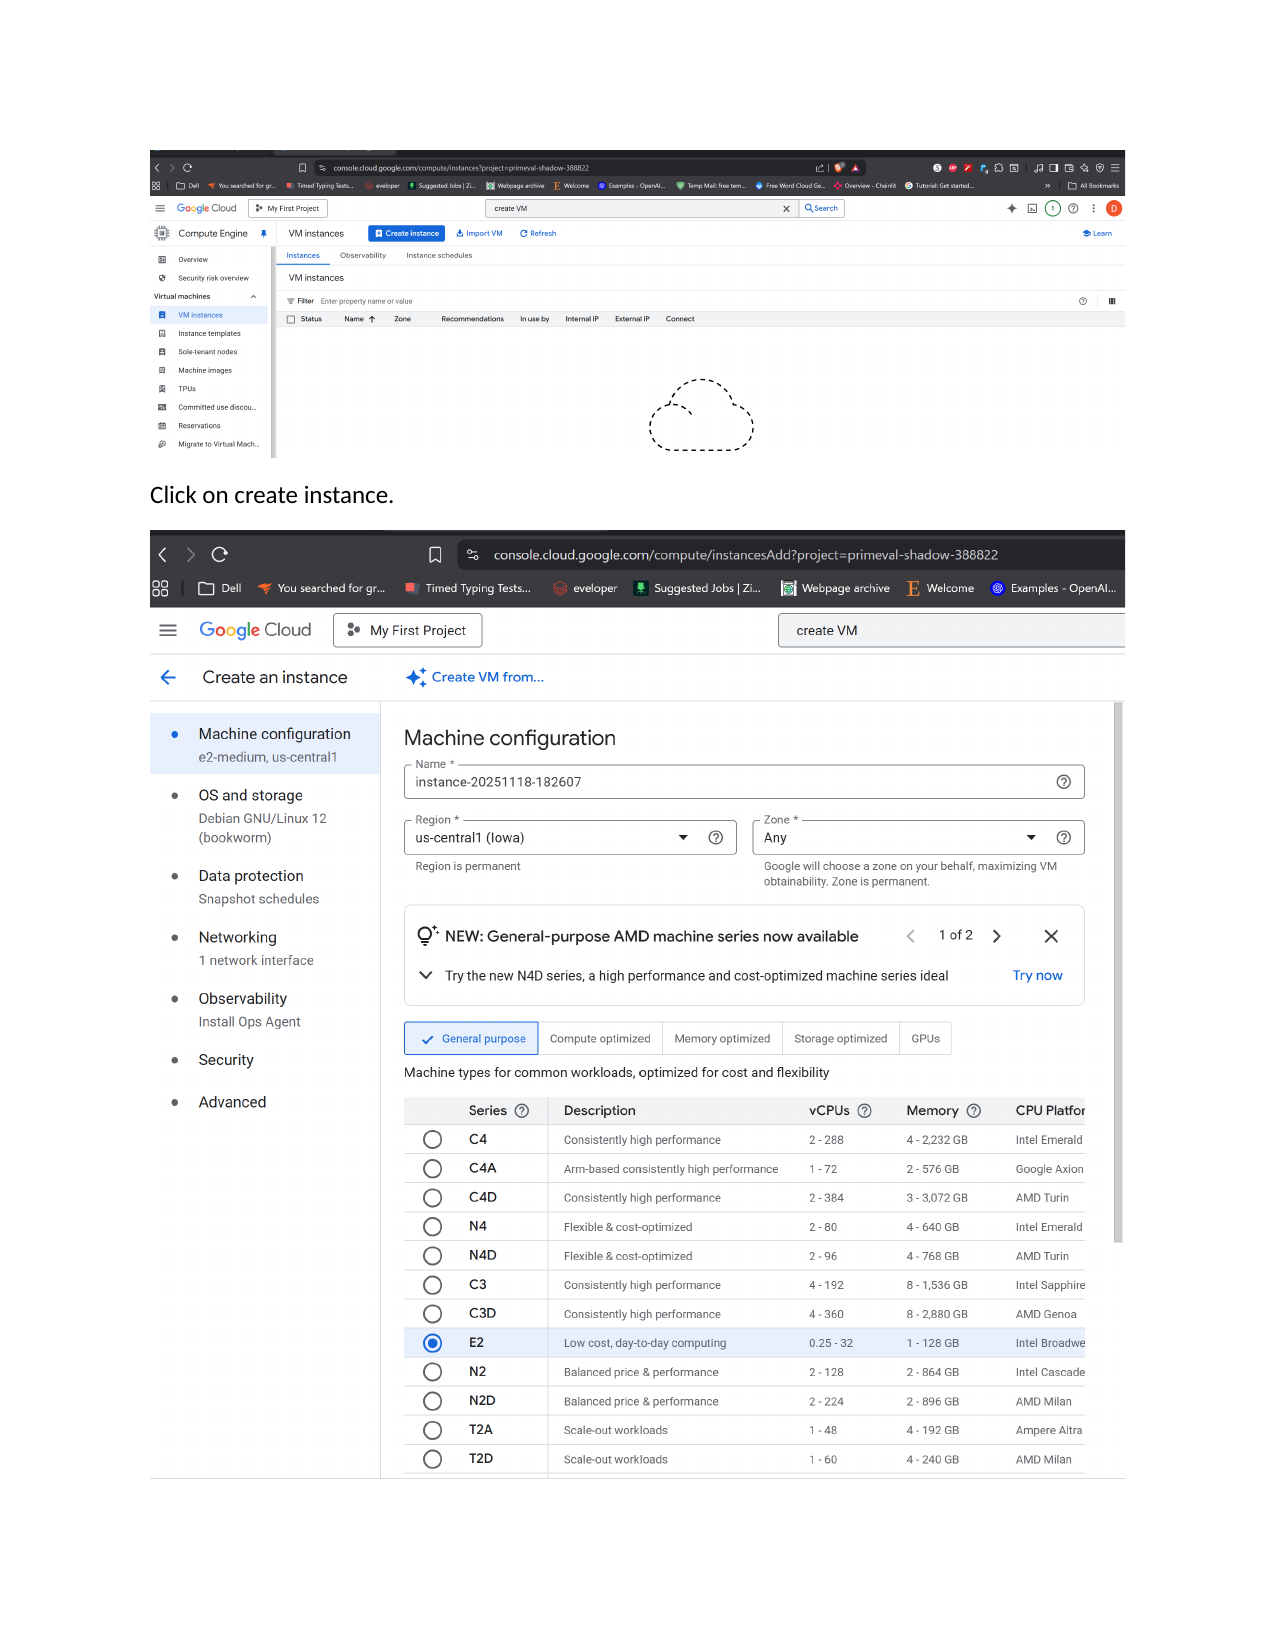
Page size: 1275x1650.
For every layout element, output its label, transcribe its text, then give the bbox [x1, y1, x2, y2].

text Click on create instance. [150, 479, 1125, 509]
picture [150, 150, 1125, 458]
picture [150, 530, 1125, 1480]
